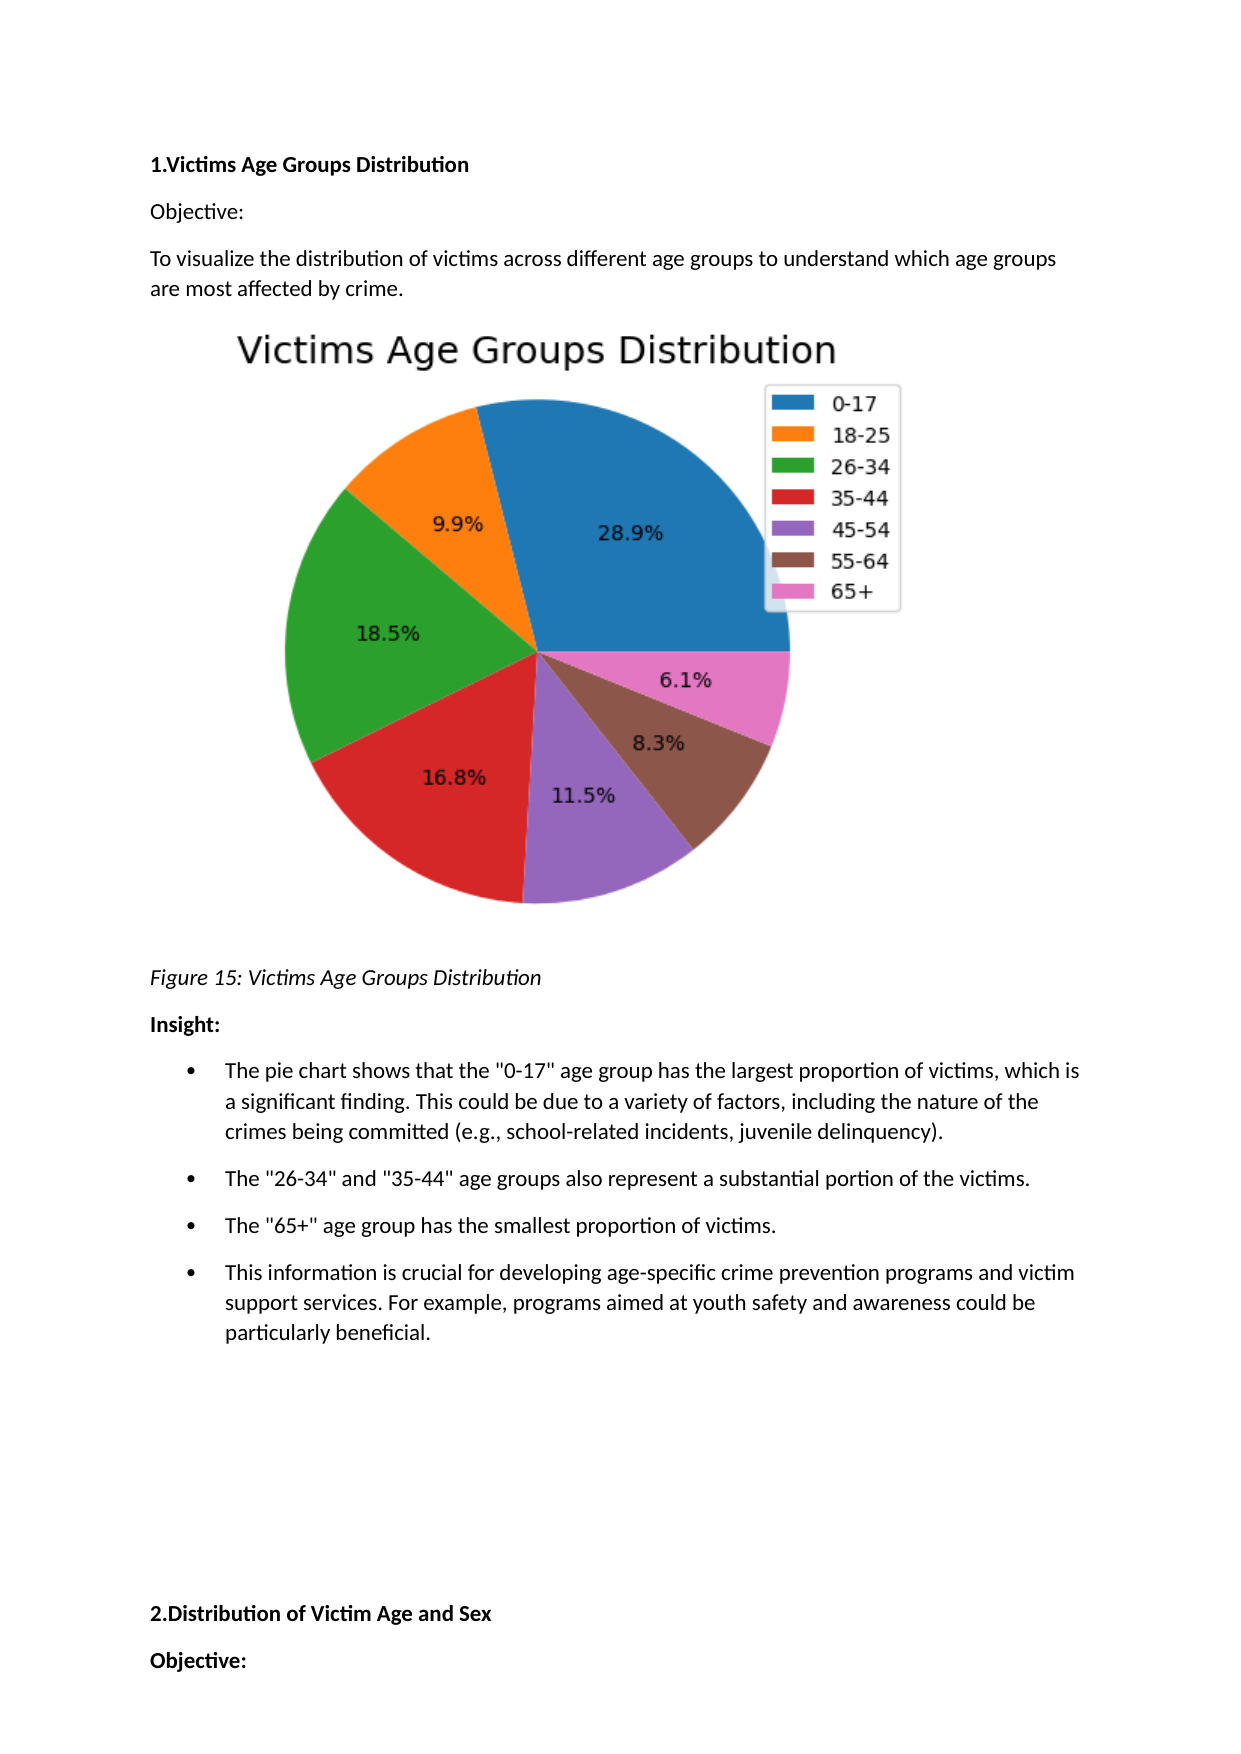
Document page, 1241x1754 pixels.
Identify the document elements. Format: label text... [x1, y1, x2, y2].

text Insight: [150, 1010, 1090, 1038]
text Objective: [150, 197, 1090, 225]
list The pie chart shows that the "0-17" age group has the largest proportion of victims, which is a significant finding. This could be due to a variety of factors, including the nature of the crimes being committed (e.g., school-related incidents, juvenile delinquency). [187, 1057, 1090, 1145]
list This information is crucial for developing age-specific crime prevention programs and victim support services. For example, programs aimed at youth safety and awareness could be particularly beneficial. [187, 1258, 1090, 1346]
text Figure 15: Victims Age Groups Distribution [150, 963, 1090, 991]
text 2.Distribution of Victim Age and Sex [150, 1599, 1090, 1627]
text 1.Victims Age Groups Distribution [150, 150, 1090, 178]
text Objective: [150, 1646, 1090, 1674]
list The "26-34" and "35-44" age groups also represent a substantial portion of the victims. [187, 1164, 1090, 1192]
list The "65+" age group has the smallest proportion of victims. [187, 1211, 1090, 1239]
picture [150, 320, 924, 944]
text To visualize the distribution of victims across different age groups to understand which age groups are most affected by crime. [150, 244, 1090, 302]
